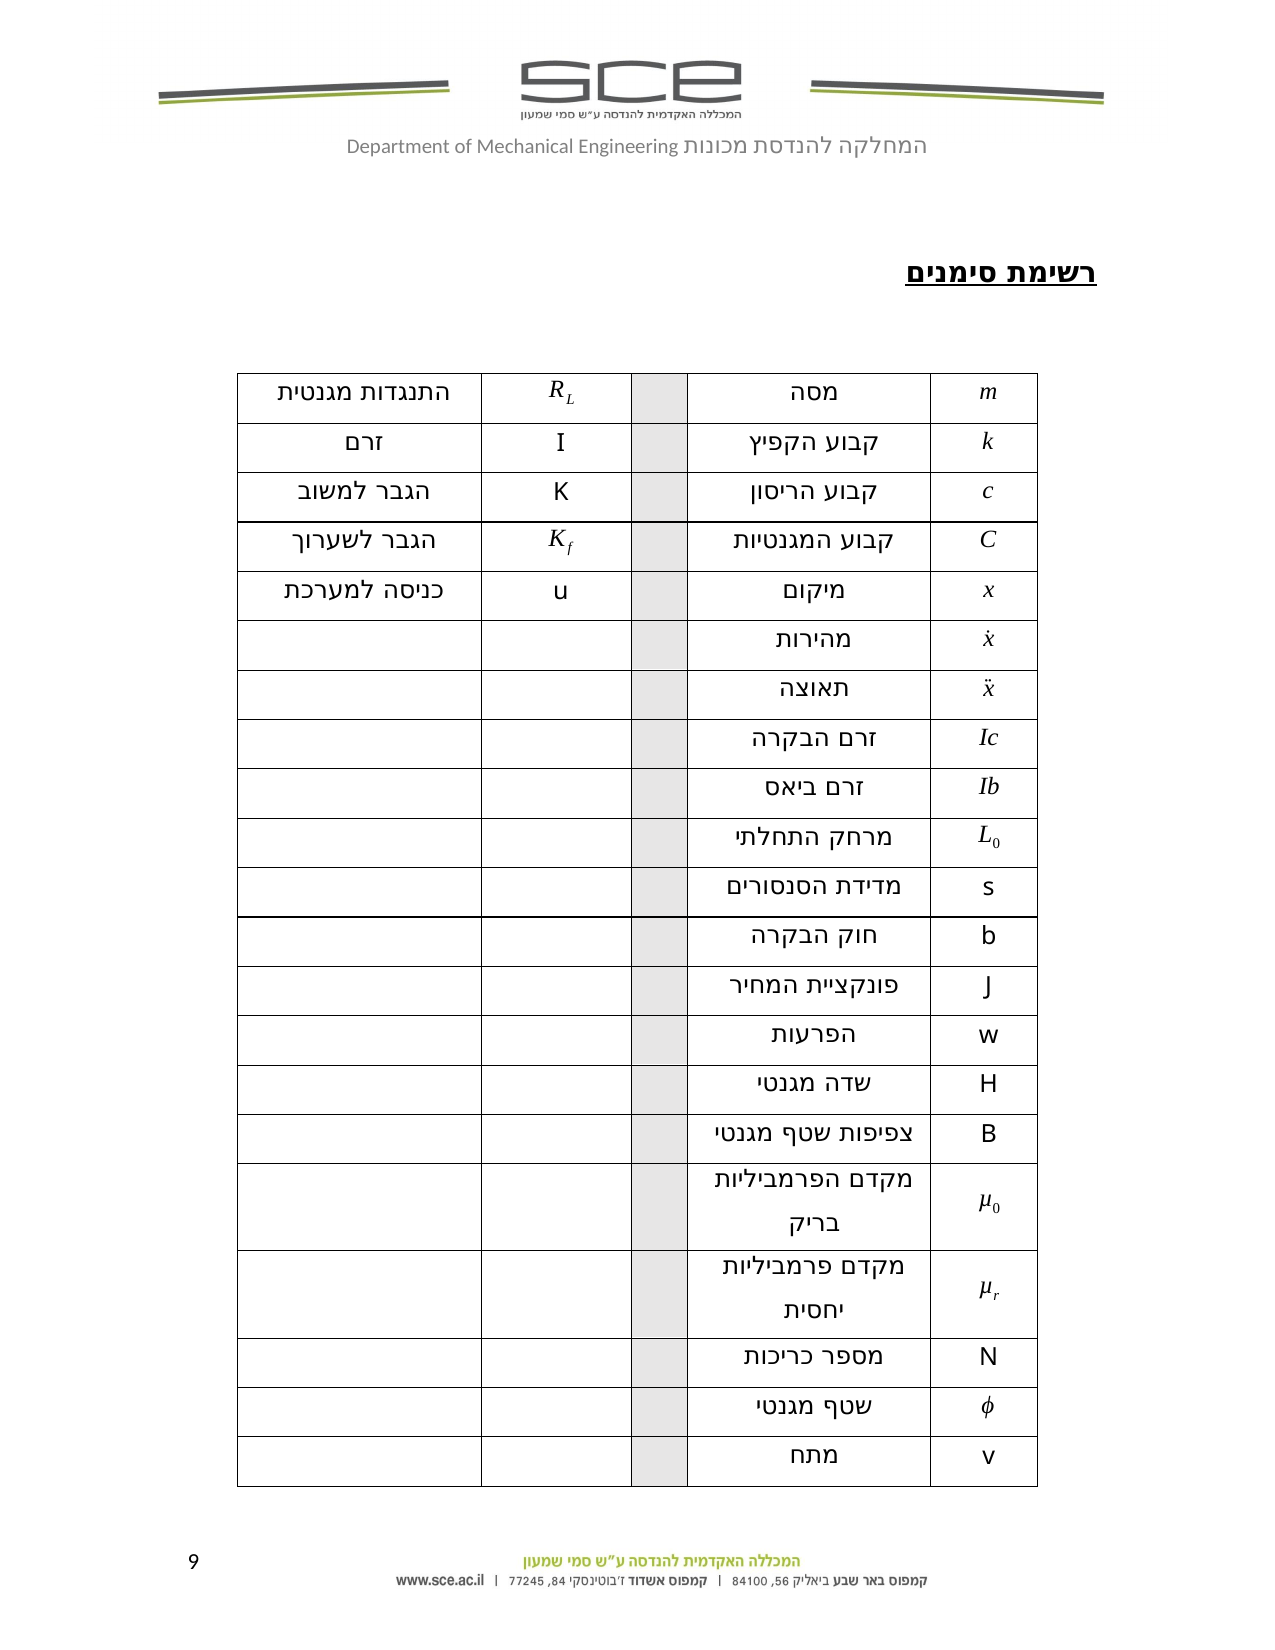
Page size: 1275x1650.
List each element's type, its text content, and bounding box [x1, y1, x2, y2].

table_cell [632, 720, 687, 768]
table_cell כניסה למערכת [238, 572, 481, 620]
table_cell [931, 473, 1037, 521]
table_cell [632, 671, 687, 719]
picture [211, 1508, 1112, 1640]
table_cell [238, 819, 481, 867]
table_cell [632, 819, 687, 867]
table_cell K [482, 473, 631, 521]
table_cell מהירות [688, 621, 930, 669]
table_cell זרם הבקרה [688, 720, 930, 768]
table_cell [632, 1339, 687, 1387]
table_cell [931, 671, 1037, 719]
table_cell [931, 572, 1037, 620]
table_cell [931, 819, 1037, 867]
table_cell זרם ביאס [688, 769, 930, 818]
table_cell [632, 473, 687, 521]
table_cell [632, 918, 687, 966]
table_cell [632, 523, 687, 571]
table_cell H [931, 1066, 1037, 1114]
table_cell B [931, 1115, 1037, 1163]
table_cell s [931, 868, 1037, 916]
table_cell [482, 523, 631, 571]
table_cell [632, 1437, 687, 1486]
table_cell [482, 621, 631, 669]
table_cell [482, 1388, 631, 1436]
table_cell קבוע הקפיץ [688, 424, 930, 472]
table_cell [482, 1437, 631, 1486]
table_cell w [931, 1016, 1037, 1064]
table_cell [632, 572, 687, 620]
table_cell הגבר לשערוך [238, 523, 481, 571]
table_cell [931, 720, 1037, 768]
table_cell v [931, 1437, 1037, 1486]
table_cell [632, 1016, 687, 1064]
table_cell הפרעות [688, 1016, 930, 1064]
table_cell זרם [238, 424, 481, 472]
table_cell [482, 720, 631, 768]
table_cell מספר כריכות [688, 1339, 930, 1387]
table_cell b [931, 918, 1037, 966]
table_cell [238, 1437, 481, 1486]
table_cell J [931, 967, 1037, 1015]
table_cell [238, 1339, 481, 1387]
table_header [931, 374, 1037, 423]
table_header מסה [688, 374, 930, 423]
table_cell [238, 1066, 481, 1114]
table_cell [238, 967, 481, 1015]
table_cell [238, 621, 481, 669]
table_header [482, 374, 631, 423]
picture [94, 0, 1168, 143]
table_cell [482, 1066, 631, 1114]
table_cell [482, 1115, 631, 1163]
table_cell [238, 769, 481, 818]
table_cell [632, 1115, 687, 1163]
table_cell [931, 621, 1037, 669]
table_cell [931, 1388, 1037, 1436]
table_cell תאוצה [688, 671, 930, 719]
table_cell [632, 1388, 687, 1436]
table_cell [238, 1251, 481, 1337]
table_cell הגבר למשוב [238, 473, 481, 521]
table_cell [931, 424, 1037, 472]
table_cell [482, 1016, 631, 1064]
table_cell I [482, 424, 631, 472]
table_cell [482, 967, 631, 1015]
table_cell מתח [688, 1437, 930, 1486]
table_cell קבוע הריסון [688, 473, 930, 521]
table_cell [632, 424, 687, 472]
table_cell [632, 1251, 687, 1337]
table_cell [482, 769, 631, 818]
table_cell מדידת הסנסורים [688, 868, 930, 916]
table_cell [632, 868, 687, 916]
table_cell [931, 1164, 1037, 1250]
table_cell [632, 1164, 687, 1250]
table_cell [238, 1115, 481, 1163]
table_cell [482, 868, 631, 916]
table_cell [632, 769, 687, 818]
table_cell [632, 967, 687, 1015]
table_cell חוק הבקרה [688, 918, 930, 966]
table_cell [238, 720, 481, 768]
table_cell N [931, 1339, 1037, 1387]
table_cell [238, 1388, 481, 1436]
table_cell [238, 1016, 481, 1064]
table_cell [238, 671, 481, 719]
table_cell קבוע המגנטיות [688, 523, 930, 571]
table_cell u [482, 572, 631, 620]
table_cell [482, 1164, 631, 1250]
table_cell [238, 868, 481, 916]
table_cell מיקום [688, 572, 930, 620]
table_cell [482, 918, 631, 966]
table_cell מרחק התחלתי [688, 819, 930, 867]
text רשימת סימנים [187, 255, 1096, 289]
table_cell [238, 1164, 481, 1250]
table_cell [931, 1251, 1037, 1337]
table_cell [931, 769, 1037, 818]
table_cell [632, 621, 687, 669]
table_header [632, 374, 687, 423]
table_cell [482, 671, 631, 719]
table_cell צפיפות שטף מגנטי [688, 1115, 930, 1163]
table_header התנגדות מגנטית [238, 374, 481, 423]
table_cell [482, 819, 631, 867]
table_cell מקדם פרמביליות יחסית [688, 1251, 930, 1337]
table_cell שטף מגנטי [688, 1388, 930, 1436]
table_cell מקדם הפרמביליות בריק [688, 1164, 930, 1250]
table_cell פונקציית המחיר [688, 967, 930, 1015]
table_cell [482, 1339, 631, 1387]
table_cell [931, 523, 1037, 571]
table_cell [482, 1251, 631, 1337]
table_cell שדה מגנטי [688, 1066, 930, 1114]
table_cell [632, 1066, 687, 1114]
table_cell [238, 918, 481, 966]
